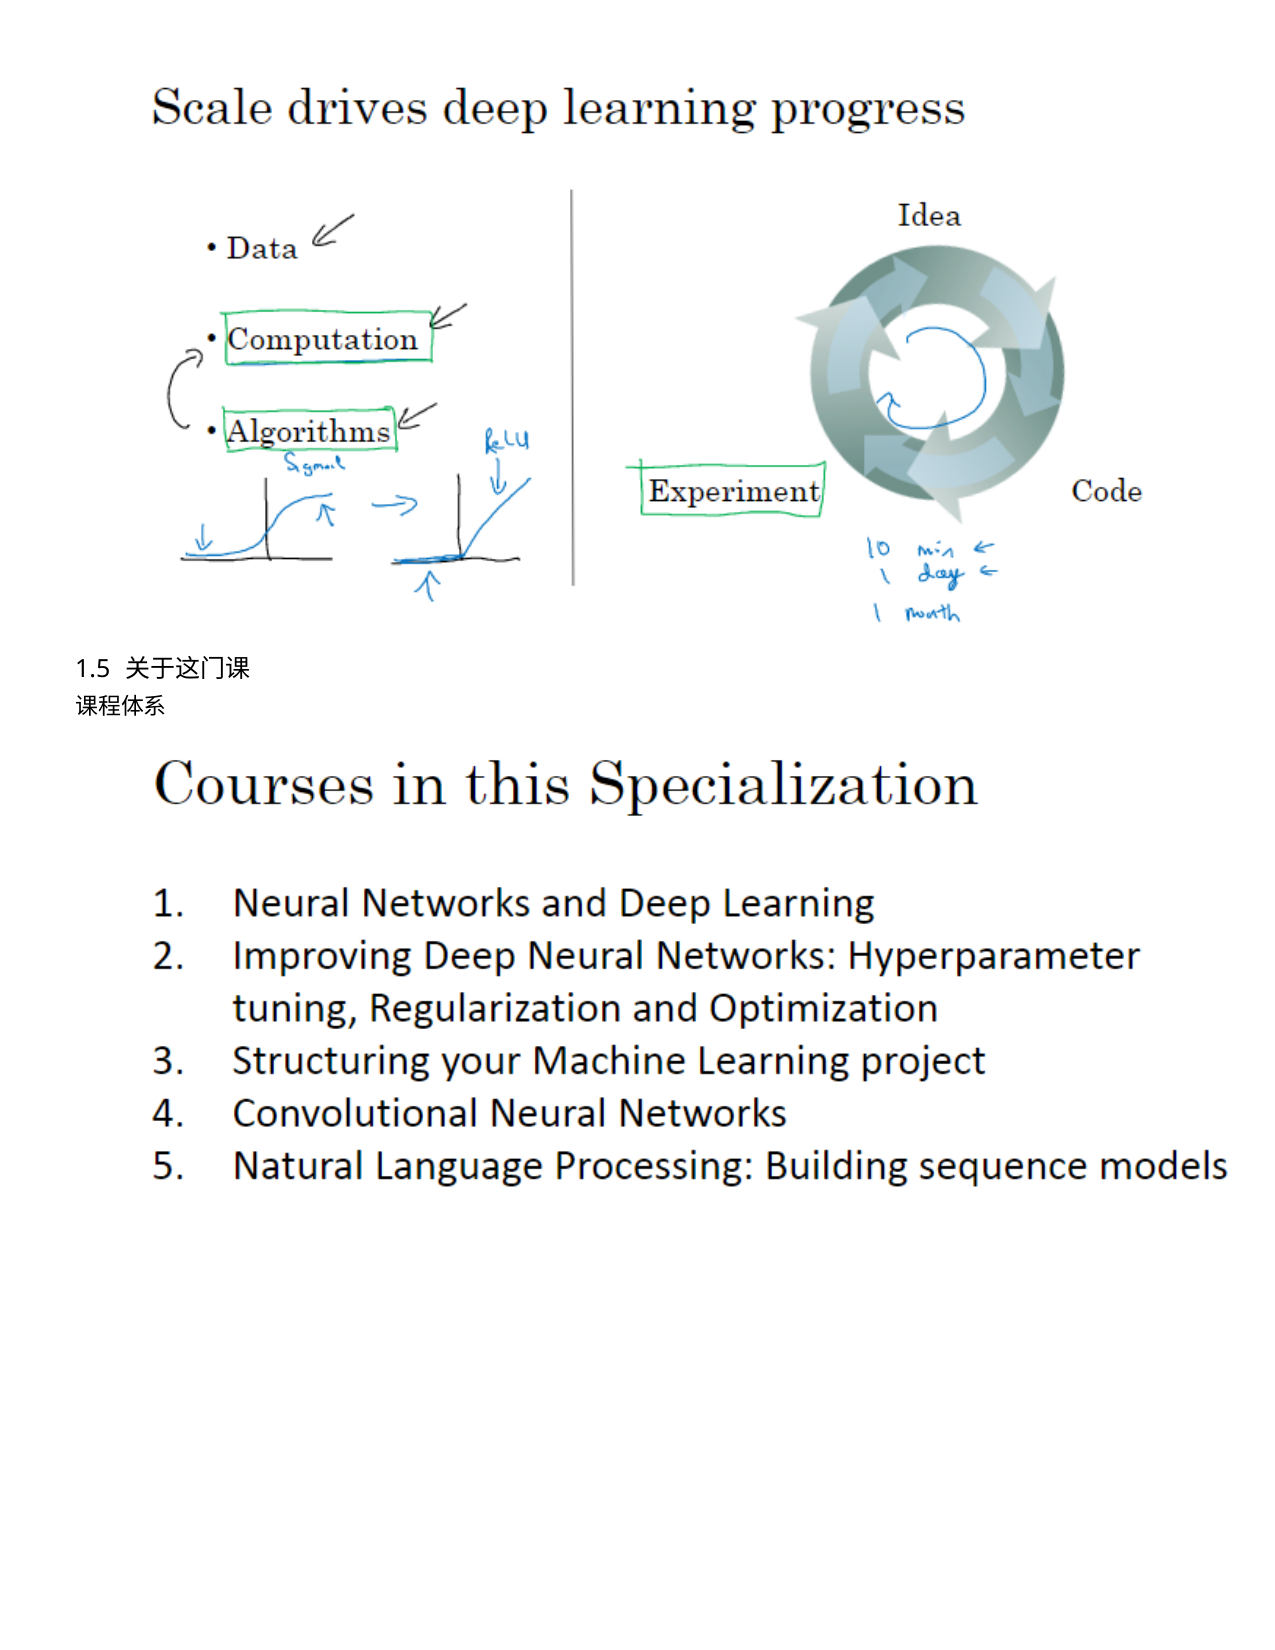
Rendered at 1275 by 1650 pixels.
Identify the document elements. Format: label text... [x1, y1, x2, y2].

picture [125, 740, 1250, 1210]
text 课程体系 [75, 688, 1200, 721]
subtitle 关于这门课 [75, 648, 1200, 685]
picture [125, 75, 1185, 630]
